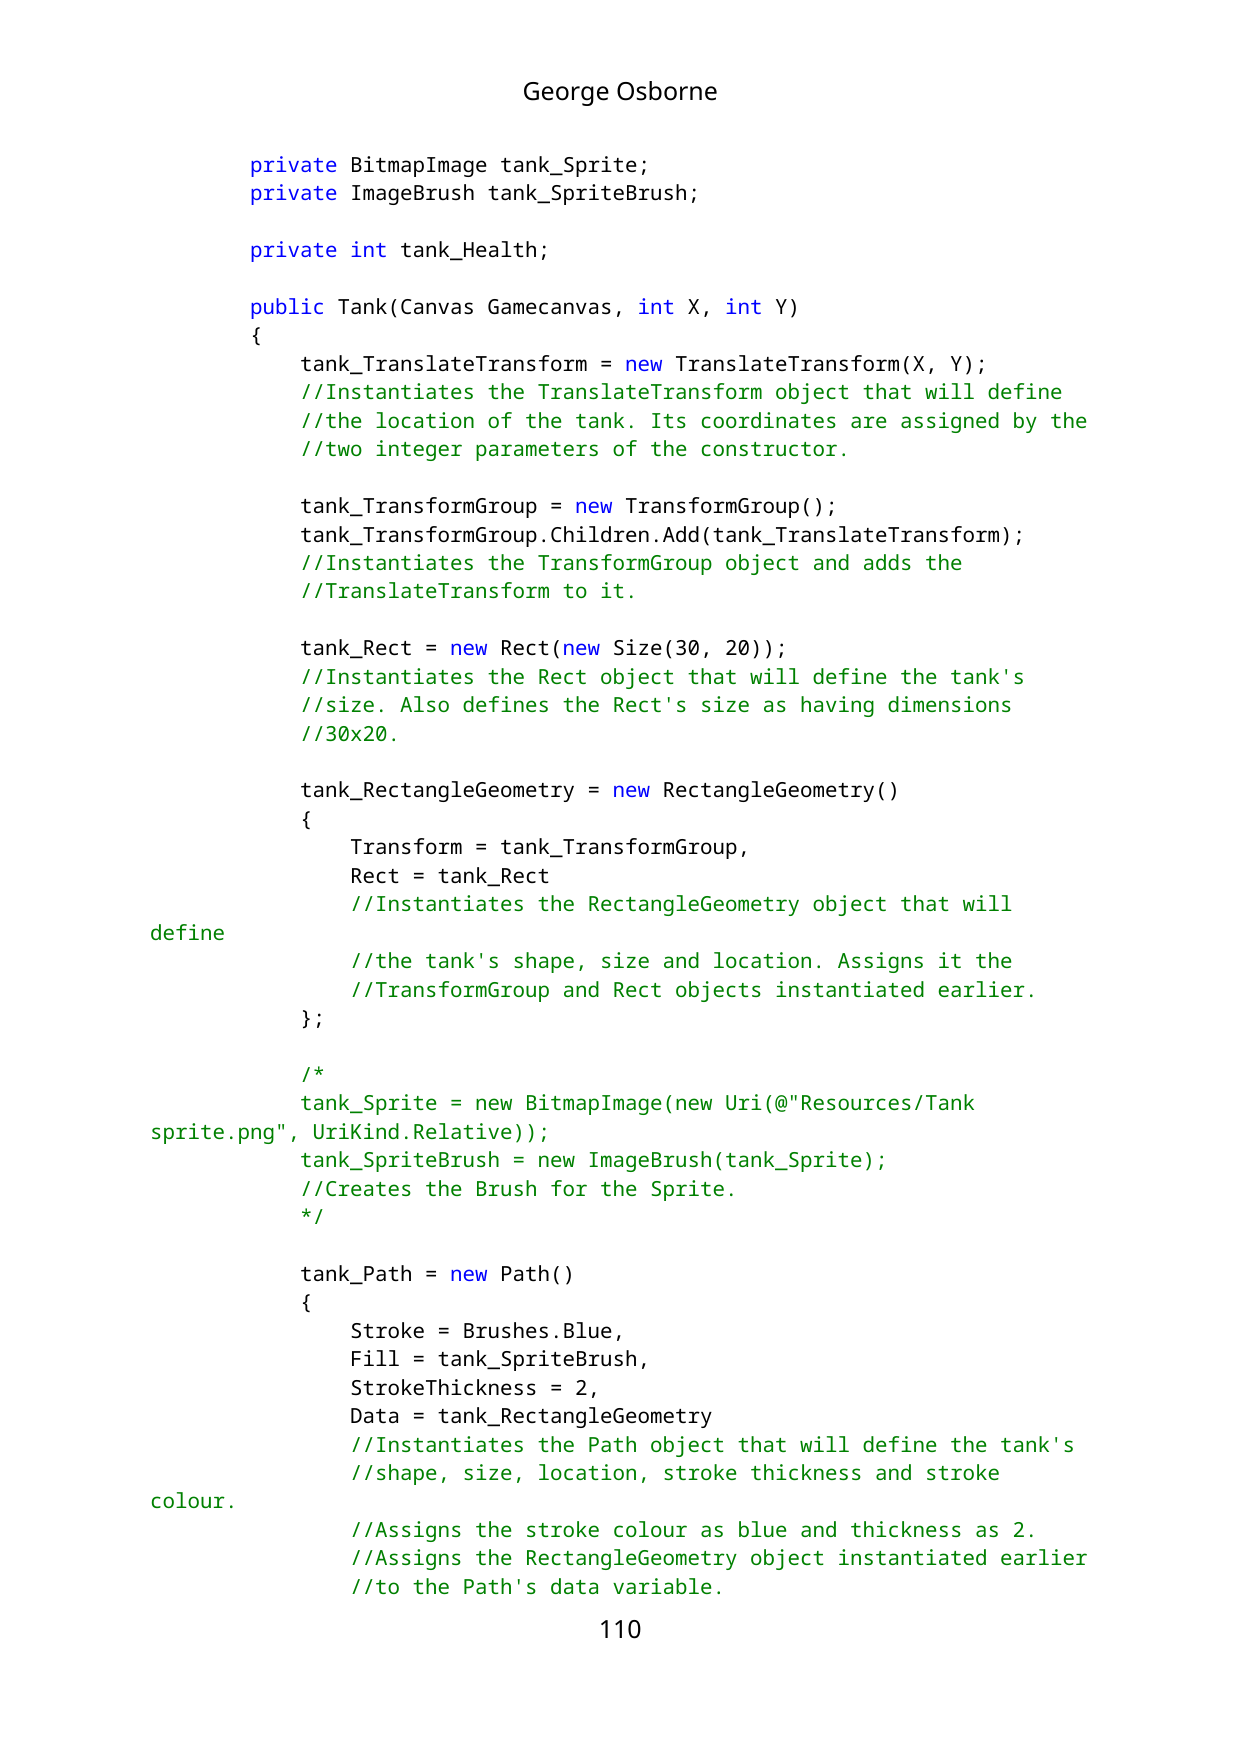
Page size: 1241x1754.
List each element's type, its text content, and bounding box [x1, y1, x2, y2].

text //30x20. [150, 719, 1090, 747]
text tank_Path = new Path() [150, 1259, 1090, 1287]
text //size. Also defines the Rect's size as having dimensions [150, 690, 1090, 719]
text tank_TransformGroup = new TransformGroup(); [150, 491, 1090, 520]
text tank_Sprite = new BitmapImage(new Uri(@"Resources/Tank sprite.png", UriKind.Relative)); [150, 1088, 1090, 1145]
text tank_TranslateTransform = new TranslateTransform(X, Y); [150, 349, 1090, 377]
text { [150, 804, 1090, 832]
text //the tank's shape, size and location. Assigns it the [150, 946, 1090, 975]
text tank_RectangleGeometry = new RectangleGeometry() [150, 776, 1090, 804]
text StrokeThickness = 2, [150, 1373, 1090, 1401]
text private int tank_Health; [150, 235, 1090, 264]
text Stroke = Brushes.Blue, [150, 1316, 1090, 1344]
text tank_SpriteBrush = new ImageBrush(tank_Sprite); [150, 1145, 1090, 1174]
text private BitmapImage tank_Sprite; [150, 150, 1090, 178]
text //shape, size, location, stroke thickness and stroke colour. [150, 1458, 1090, 1515]
text { [150, 321, 1090, 349]
text Rect = tank_Rect [150, 861, 1090, 889]
text //the location of the tank. Its coordinates are assigned by the [150, 406, 1090, 434]
text tank_TransformGroup.Children.Add(tank_TranslateTransform); [150, 520, 1090, 548]
text //TranslateTransform to it. [150, 577, 1090, 605]
text { [150, 1287, 1090, 1316]
text public Tank(Canvas Gamecanvas, int X, int Y) [150, 292, 1090, 321]
text //Instantiates the TransformGroup object and adds the [150, 548, 1090, 577]
text //Instantiates the TranslateTransform object that will define [150, 377, 1090, 406]
text //Instantiates the RectangleGeometry object that will define [150, 889, 1090, 946]
text //TransformGroup and Rect objects instantiated earlier. [150, 975, 1090, 1003]
text Transform = tank_TransformGroup, [150, 832, 1090, 861]
text //Instantiates the Path object that will define the tank's [150, 1430, 1090, 1458]
text //Creates the Brush for the Sprite. [150, 1174, 1090, 1202]
text private ImageBrush tank_SpriteBrush; [150, 178, 1090, 207]
text */ [150, 1202, 1090, 1231]
text tank_Rect = new Rect(new Size(30, 20)); [150, 633, 1090, 662]
text //Assigns the stroke colour as blue and thickness as 2. [150, 1515, 1090, 1543]
text /* [150, 1060, 1090, 1088]
text //Instantiates the Rect object that will define the tank's [150, 662, 1090, 690]
text }; [150, 1003, 1090, 1032]
text //to the Path's data variable. [150, 1572, 1090, 1600]
text //Assigns the RectangleGeometry object instantiated earlier [150, 1543, 1090, 1572]
text Fill = tank_SpriteBrush, [150, 1344, 1090, 1373]
text Data = tank_RectangleGeometry [150, 1401, 1090, 1430]
text //two integer parameters of the constructor. [150, 434, 1090, 463]
